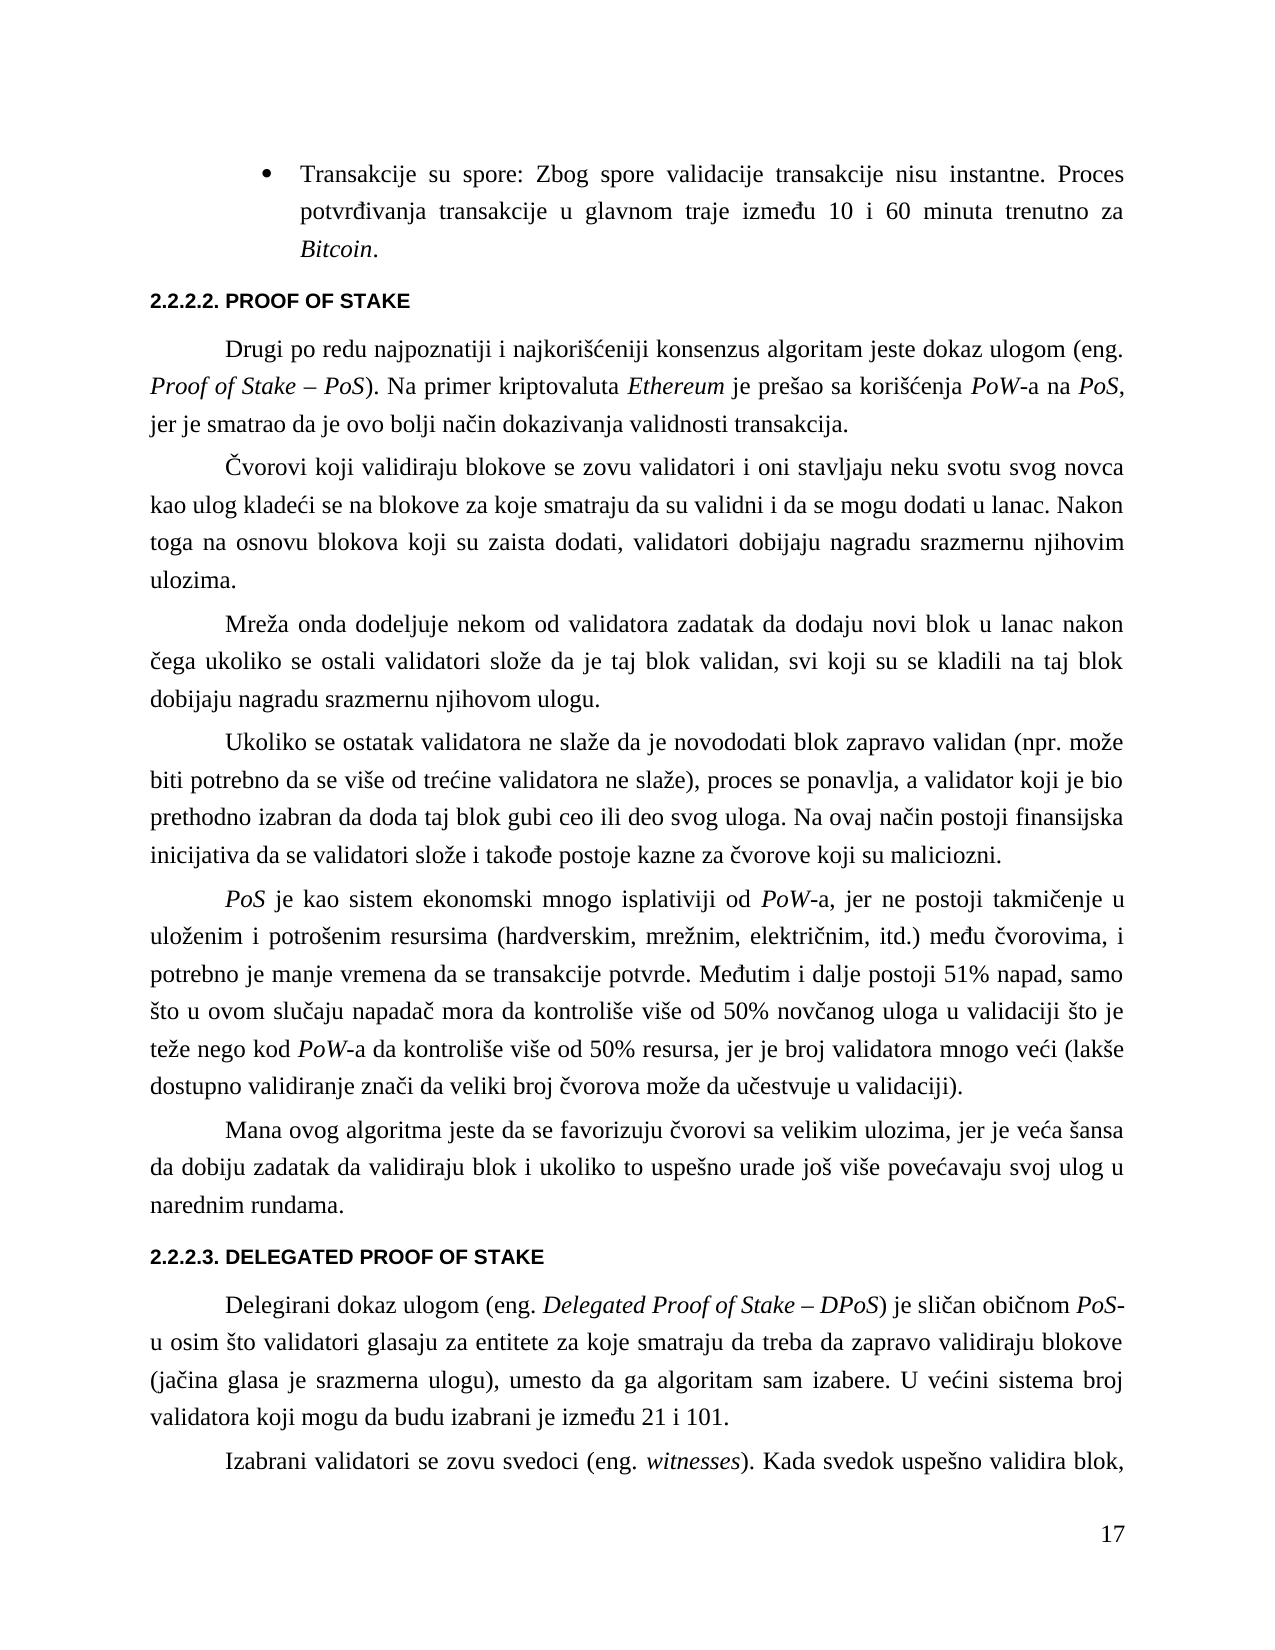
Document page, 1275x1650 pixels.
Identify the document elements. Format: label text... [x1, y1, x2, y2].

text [150, 1437, 1125, 1475]
list Transakcije su spore: Zbog spore validacije transakcije nisu instantne. Proces potvrđivanja transakcije u glavnom traje između 10 i 60 minuta trenutno za Bitcoin. [262, 150, 1125, 262]
text Mreža onda dodeljuje nekom od validatora zadatak da dodaju novi blok u lanac nakon čega ukoliko se ostali validatori slože da je taj blok validan, svi koji su se kladili na taj blok dobijaju nagradu srazmernu njihovom ulogu. [150, 600, 1125, 712]
text Drugi po redu najpoznatiji i najkorišćeniji konsenzus algoritam jeste dokaz ulogom (eng. Proof of Stake – PoS). Na primer kriptovaluta Ethereum je prešao sa korišćenja PoW-a na PoS, jer je smatrao da je ovo bolji način dokazivanja validnosti transakcija. [150, 325, 1125, 437]
text Ukoliko se ostatak validatora ne slaže da je novododati blok zapravo validan (npr. može biti potrebno da se više od trećine validatora ne slaže), proces se ponavlja, a validator koji je bio prethodno izabran da doda taj blok gubi ceo ili deo svog uloga. Na ovaj način postoji finansijska inicijativa da se validatori slože i takođe postoje kazne za čvorove koji su maliciozni. [150, 719, 1125, 869]
text PoS je kao sistem ekonomski mnogo isplativiji od PoW-a, jer ne postoji takmičenje u uloženim i potrošenim resursima (hardverskim, mrežnim, električnim, itd.) među čvorovima, i potrebno je manje vremena da se transakcije potvrde. Međutim i dalje postoji 51% napad, samo što u ovom slučaju napadač mora da kontroliše više od 50% novčanog uloga u validaciji što je teže nego kod PoW-a da kontroliše više od 50% resursa, jer je broj validatora mnogo veći (lakše dostupno validiranje znači da veliki broj čvorova može da učestvuje u validaciji). [150, 875, 1125, 1100]
text Mana ovog algoritma jeste da se favorizuju čvorovi sa velikim ulozima, jer je veća šansa da dobiju zadatak da validiraju blok i ukoliko to uspešno urade još više povećavaju svoj ulog u narednim rundama. [150, 1106, 1125, 1219]
text Delegirani dokaz ulogom (eng. Delegated Proof of Stake – DPoS) je sličan običnom PoS-u osim što validatori glasaju za entitete za koje smatraju da treba da zapravo validiraju blokove (jačina glasa je srazmerna ulogu), umesto da ga algoritam sam izabere. U većini sistema broj validatora koji mogu da budu izabrani je između 21 i 101. [150, 1281, 1125, 1431]
subtitle DELEGATED PROOF OF STAKE [150, 1231, 1125, 1269]
subtitle PROOF OF STAKE [150, 275, 1125, 312]
text Čvorovi koji validiraju blokove se zovu validatori i oni stavljaju neku svotu svog novca kao ulog kladeći se na blokove za koje smatraju da su validni i da se mogu dodati u lanac. Nakon toga na osnovu blokova koji su zaista dodati, validatori dobijaju nagradu srazmernu njihovim ulozima. [150, 444, 1125, 594]
